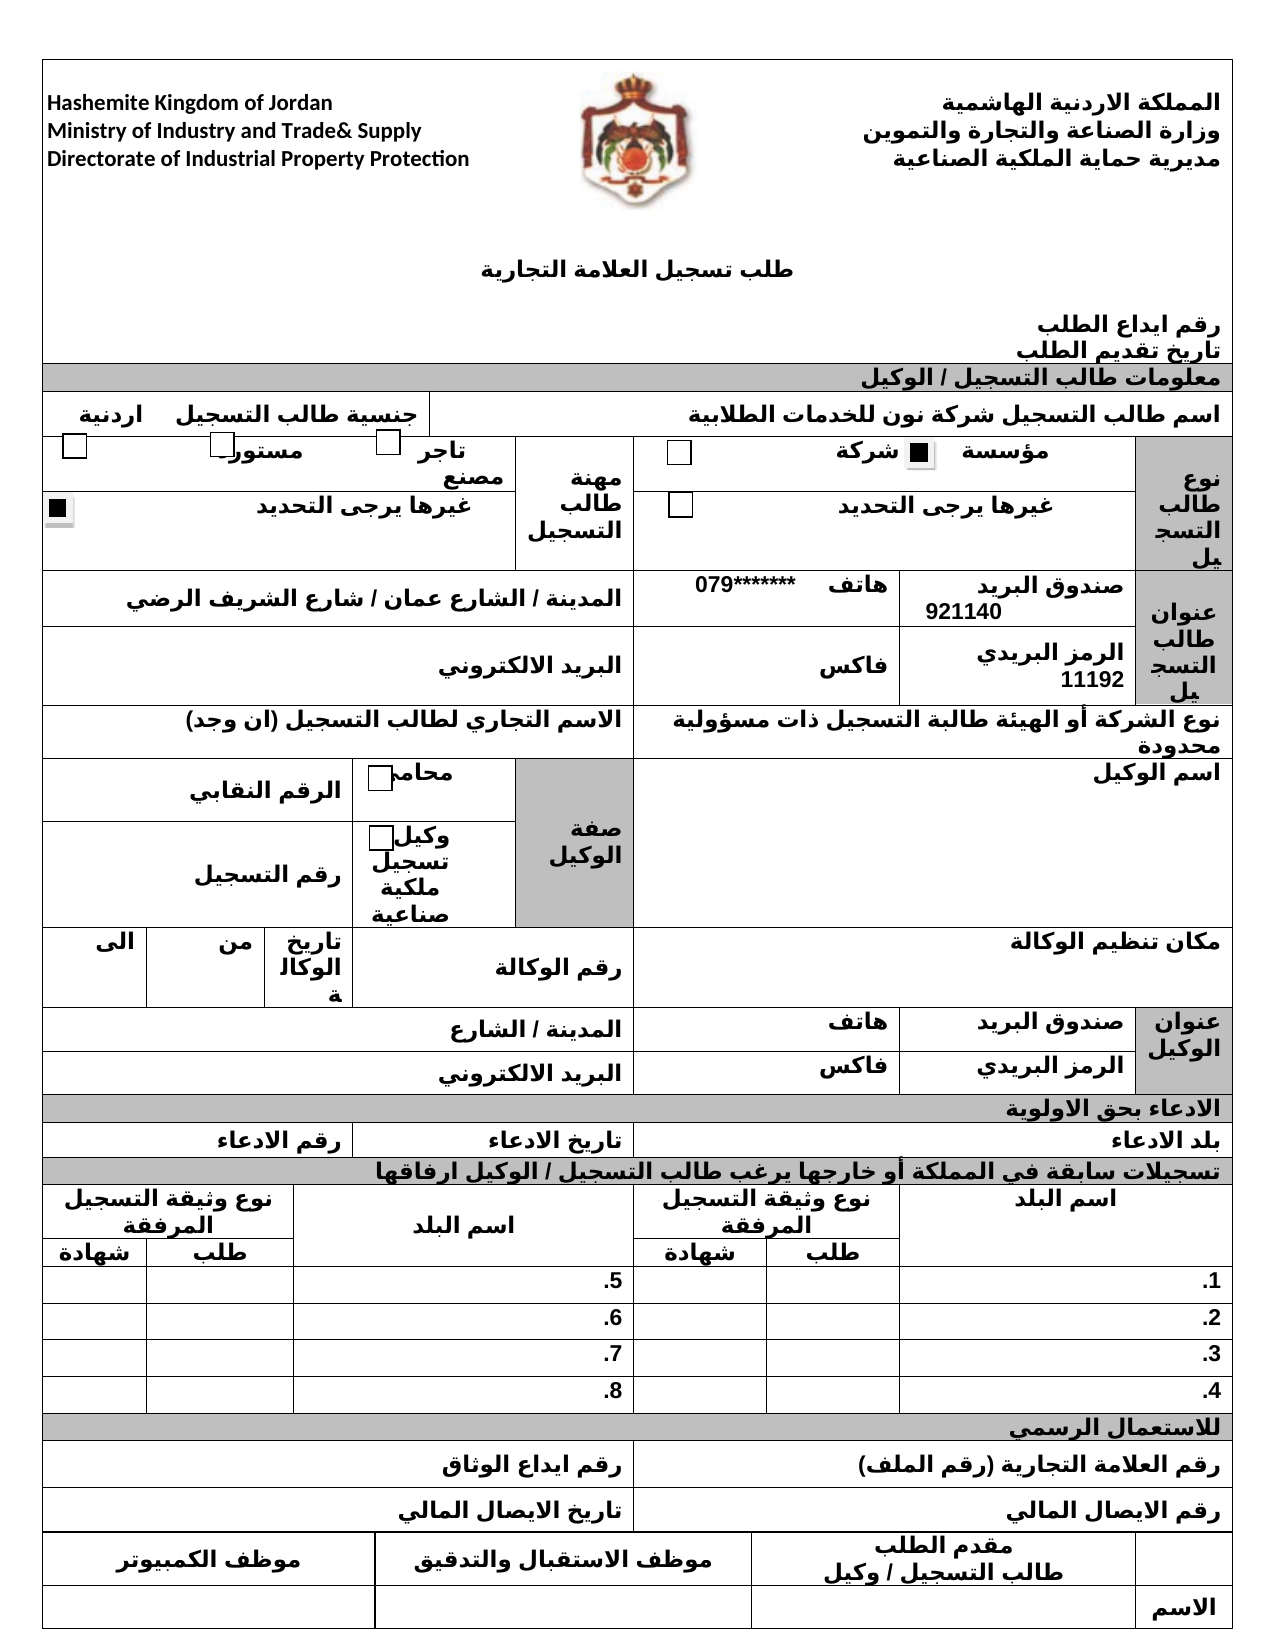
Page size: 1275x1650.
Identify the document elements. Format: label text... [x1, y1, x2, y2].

table_cell وكيل تسجيل ملكية صناعية [353, 822, 515, 927]
table_cell تاجر مستورد مصنع [43, 437, 515, 491]
table_cell [1136, 1533, 1232, 1585]
table_cell رقم العلامة التجارية (رقم الملف) [634, 1441, 1232, 1487]
table_cell تسجيلات سابقة في المملكة أو خارجها يرغب طالب التسجيل / الوكيل ارفاقها [43, 1158, 1232, 1184]
table_cell [634, 1304, 766, 1339]
table_cell [43, 1304, 146, 1339]
table_cell مهنة طالب التسجيل [516, 437, 633, 570]
table_cell صندوق البريد [900, 1008, 1135, 1051]
table_cell [767, 1267, 899, 1302]
table_cell [767, 1340, 899, 1376]
table_cell [376, 1586, 751, 1627]
table_cell [43, 1377, 146, 1413]
table_cell 8. [294, 1377, 633, 1413]
table_cell محامي [353, 759, 515, 821]
table_cell عنوان طالب التسجيل [1136, 571, 1232, 704]
table_cell اسم البلد [900, 1185, 1232, 1266]
table_cell من [147, 928, 264, 1007]
table_cell معلومات طالب التسجيل / الوكيل [43, 364, 1232, 391]
table_cell نوع الشركة أو الهيئة طالبة التسجيل ذات مسؤولية محدودة [634, 706, 1232, 758]
table_cell عنوان الوكيل [1136, 1008, 1232, 1094]
table_cell طلب [147, 1239, 293, 1266]
table_cell 6. [294, 1304, 633, 1339]
table_cell نوع وثيقة التسجيل المرفقة [634, 1185, 899, 1238]
table_cell رقم الادعاء [43, 1123, 352, 1157]
table_cell شهادة [43, 1239, 146, 1266]
table_cell اسم الوكيل [634, 759, 1232, 927]
table_header المملكة الاردنية الهاشمية Hashemite Kingdom of Jordan وزارة الصناعة والتجارة والتموين Ministry of Industry and Trade& Supply مديرية حماية الملكية الصناعية Directorate of Industrial Property Protection طلب تسجيل العلامة التجارية رقم ايداع الطلب تاريخ تقديم الطلب [43, 60, 1232, 363]
table_cell [147, 1340, 293, 1376]
table_cell صفة الوكيل [516, 759, 633, 927]
table_cell [43, 1586, 374, 1627]
table_cell فاكس [634, 627, 899, 704]
table_cell رقم ايداع الوثاق [43, 1441, 633, 1487]
table_cell موظف الكمبيوتر [43, 1533, 374, 1585]
table_cell طلب [767, 1239, 899, 1266]
table_cell هاتف [634, 1008, 899, 1051]
table_cell [767, 1304, 899, 1339]
table_cell الرمز البريدي 11192 [900, 627, 1135, 704]
table_cell تاريخ الوكالة [265, 928, 352, 1007]
table_cell [43, 1340, 146, 1376]
table_cell [43, 1267, 146, 1302]
table_cell نوع طالب التسجيل [1136, 437, 1232, 570]
table_cell الاسم [1136, 1586, 1232, 1627]
table_cell اسم البلد [294, 1185, 633, 1266]
table_cell صندوق البريد 921140 [900, 571, 1135, 626]
table_cell 2. [900, 1304, 1232, 1339]
table_cell المدينة / الشارع عمان / شارع الشريف الرضي [43, 571, 633, 626]
table_cell موظف الاستقبال والتدقيق [376, 1533, 751, 1585]
table_cell مؤسسة شركة [634, 437, 1135, 491]
table_cell اسم طالب التسجيل شركة نون للخدمات الطلابية [430, 392, 1232, 436]
table_cell غيرها يرجى التحديد [634, 492, 1135, 570]
table_cell فاكس [634, 1052, 899, 1094]
table_cell رقم الايصال المالي [634, 1488, 1232, 1531]
table_cell 7. [294, 1340, 633, 1376]
table_cell للاستعمال الرسمي [43, 1414, 1232, 1440]
table_cell [147, 1377, 293, 1413]
table_cell نوع وثيقة التسجيل المرفقة [43, 1185, 293, 1238]
table_cell الادعاء بحق الاولوية [43, 1095, 1232, 1122]
table_cell الرقم النقابي [43, 759, 352, 821]
table_cell 4. [900, 1377, 1232, 1413]
table_cell الاسم التجاري لطالب التسجيل (ان وجد) [43, 706, 633, 758]
table_cell [634, 1267, 766, 1302]
table_cell [752, 1586, 1135, 1627]
table_cell شهادة [634, 1239, 766, 1266]
table_cell تاريخ الادعاء [353, 1123, 633, 1157]
table_cell الى [43, 928, 146, 1007]
table_cell مكان تنظيم الوكالة [634, 928, 1232, 1007]
table_cell 5. [294, 1267, 633, 1302]
table_cell تاريخ الايصال المالي [43, 1488, 633, 1531]
table_cell غيرها يرجى التحديد [43, 492, 515, 570]
table_cell هاتف *******079 [634, 571, 899, 626]
table_cell رقم الوكالة [353, 928, 633, 1007]
table_cell رقم التسجيل [43, 822, 352, 927]
table_cell البريد الالكتروني [43, 1052, 633, 1094]
table_cell 1. [900, 1267, 1232, 1302]
table_cell المدينة / الشارع [43, 1008, 633, 1051]
table_cell [634, 1340, 766, 1376]
table_cell جنسية طالب التسجيل اردنية [43, 392, 429, 436]
table_cell الرمز البريدي [900, 1052, 1135, 1094]
table_cell بلد الادعاء [634, 1123, 1232, 1157]
table_cell [634, 1377, 766, 1413]
table_cell [767, 1377, 899, 1413]
table_cell [147, 1304, 293, 1339]
table_cell [147, 1267, 293, 1302]
table_cell 3. [900, 1340, 1232, 1376]
table_cell مقدم الطلب طالب التسجيل / وكيل [752, 1533, 1135, 1585]
table_cell البريد الالكتروني [43, 627, 633, 704]
